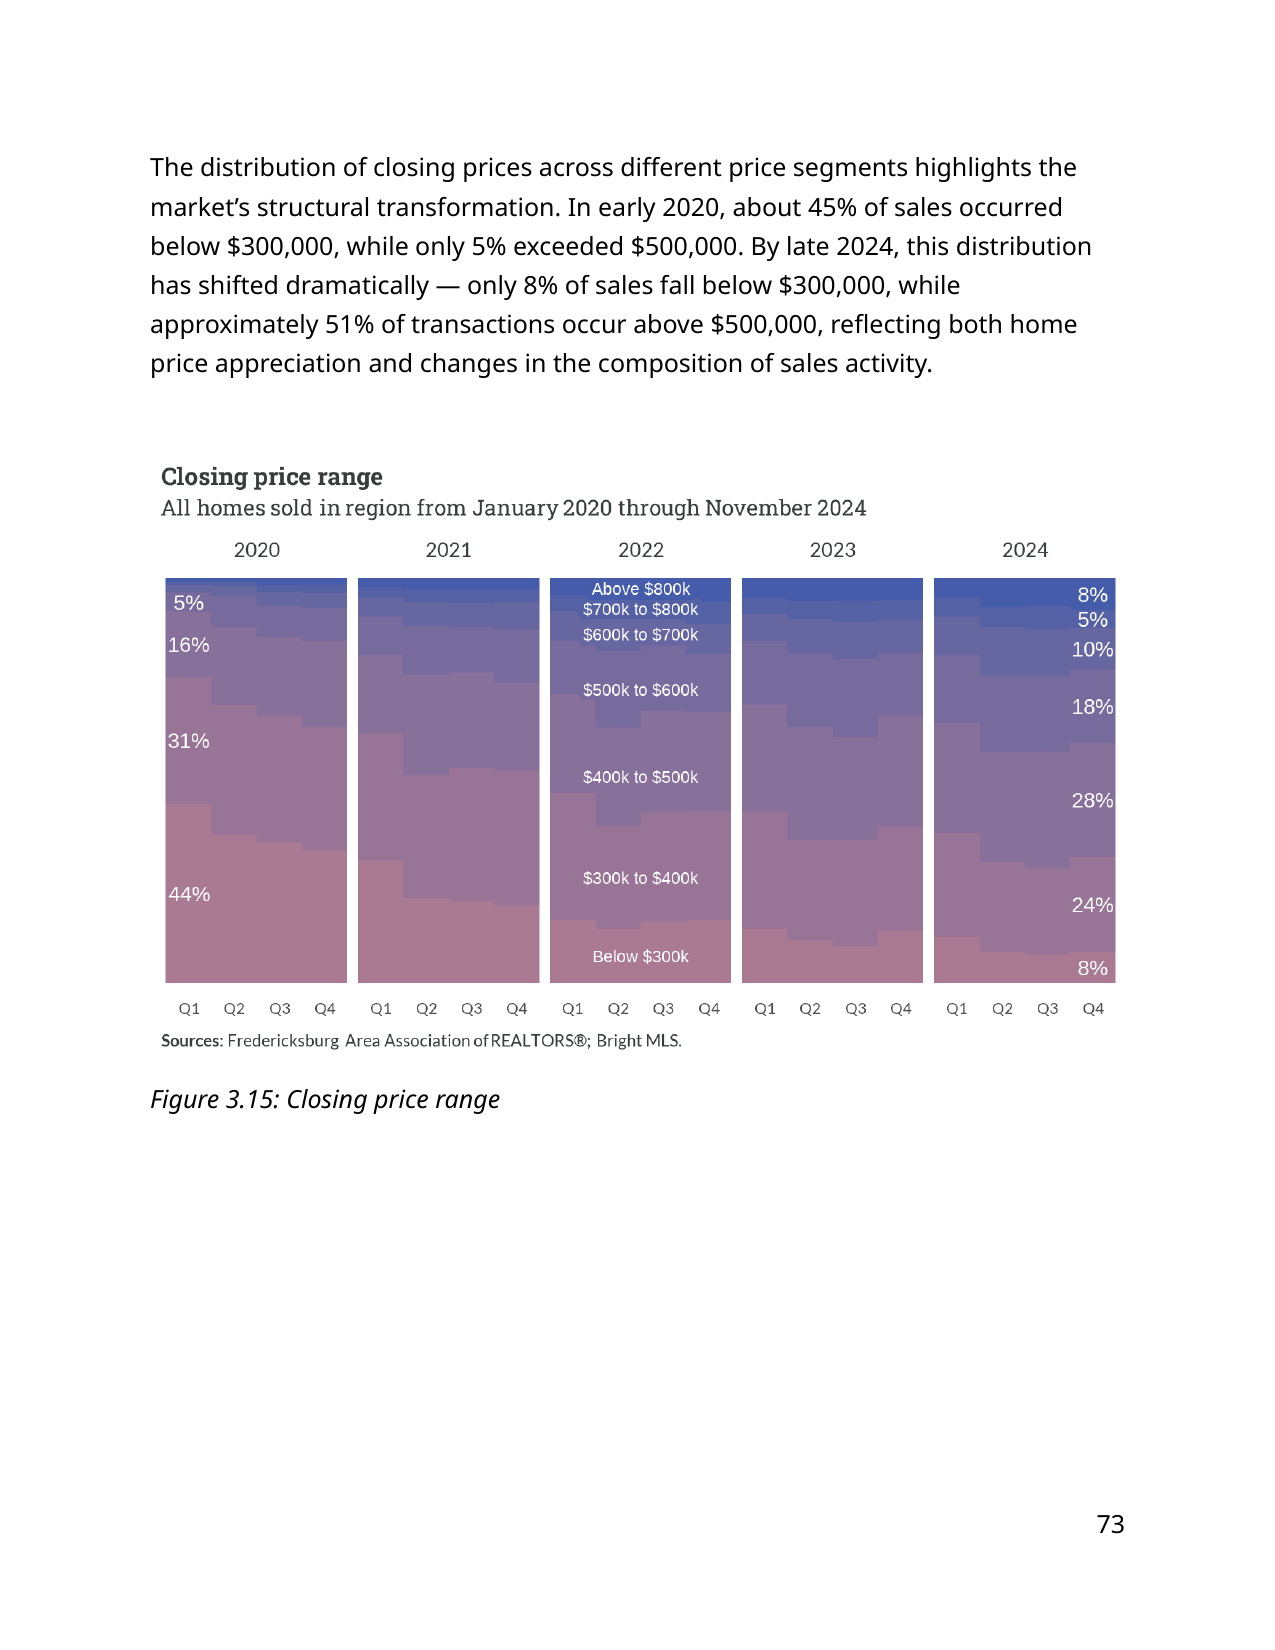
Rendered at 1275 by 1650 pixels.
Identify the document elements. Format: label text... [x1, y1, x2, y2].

text Figure 3.15: Closing price range [150, 1081, 1125, 1115]
text The distribution of closing prices across different price segments highlights the market’s structural transformation. In early 2020, about 45% of sales occurred below $300,000, while only 5% exceeded $500,000. By late 2024, this distribution has shifted dramatically — only 8% of sales fall below $300,000, while approximately 51% of transactions occur above $500,000, reflecting both home price appreciation and changes in the composition of sales activity. [150, 150, 1125, 380]
picture [150, 457, 1125, 1060]
